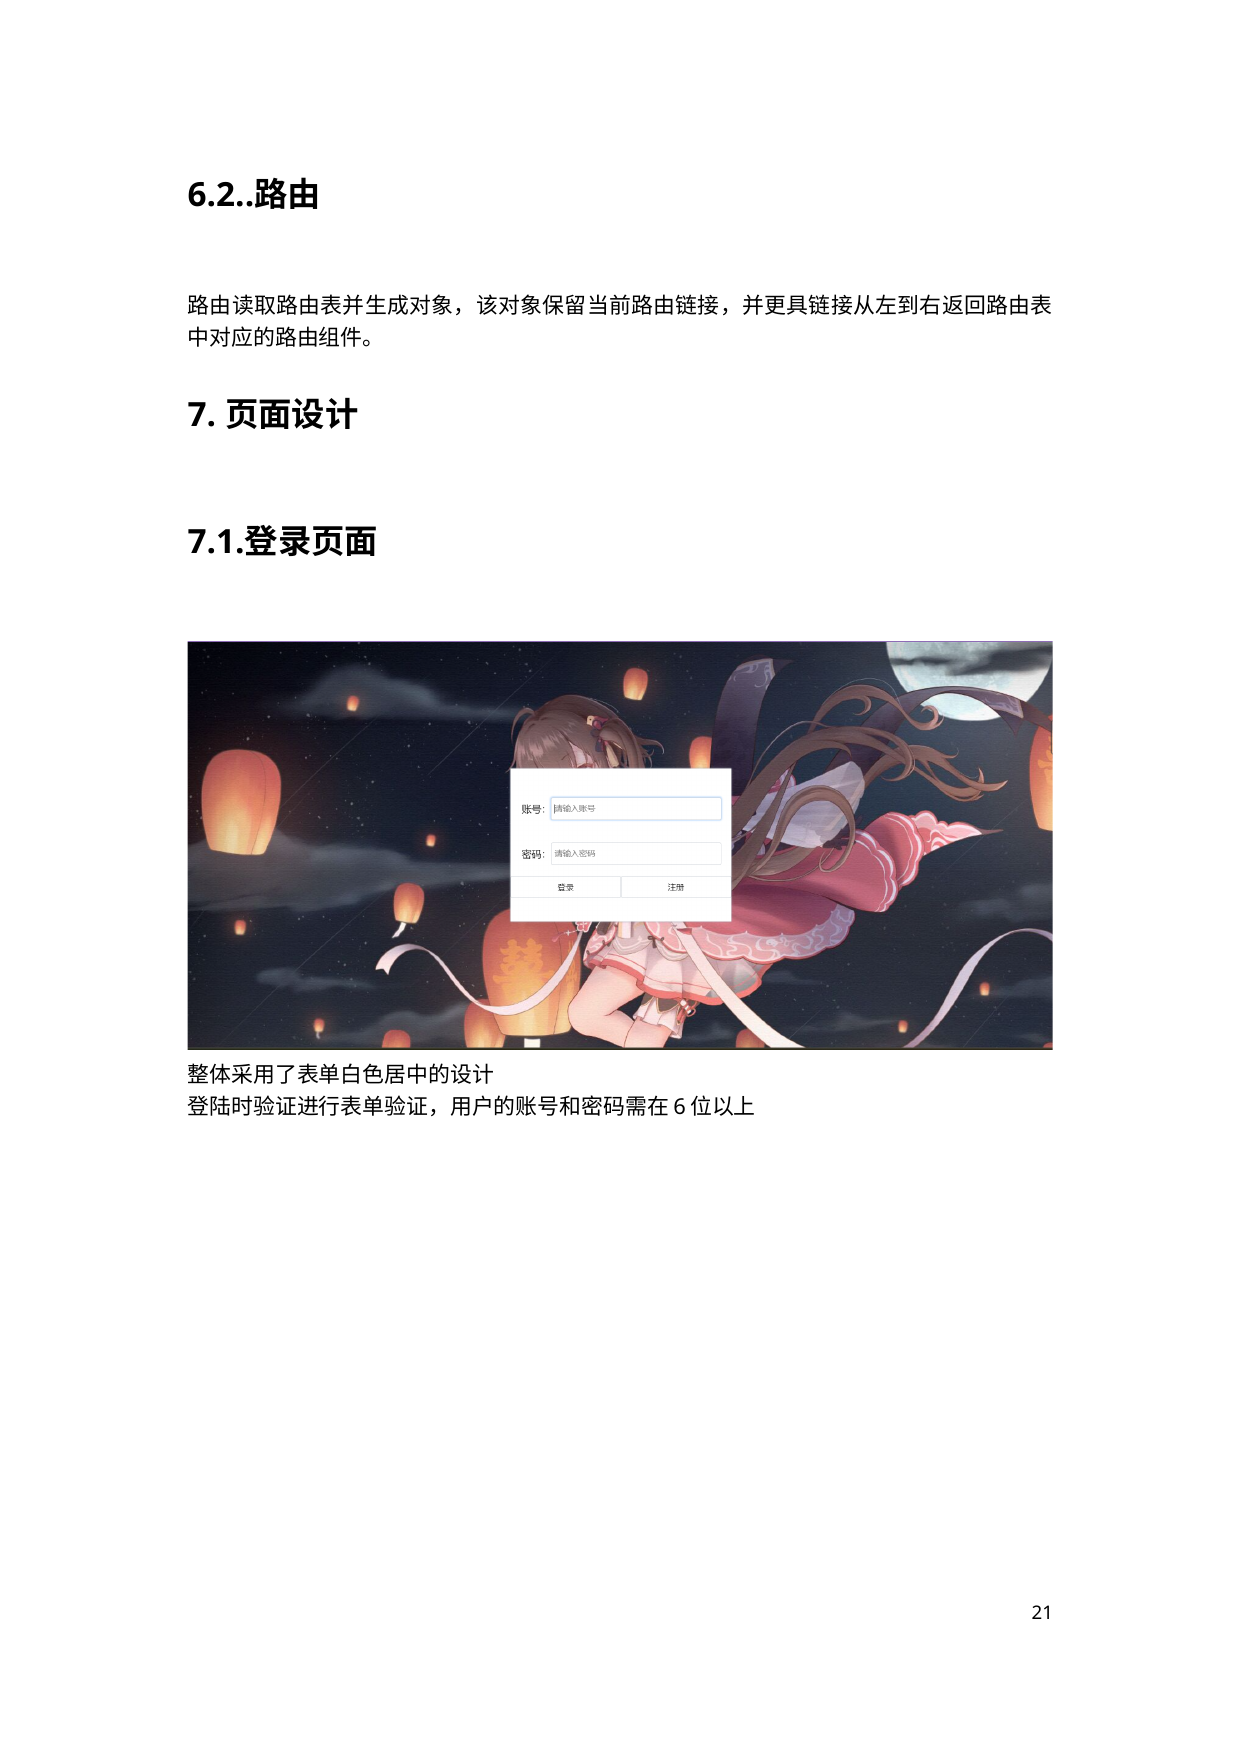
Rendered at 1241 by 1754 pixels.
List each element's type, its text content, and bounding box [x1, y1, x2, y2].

subtitle 6.2..路由 [187, 160, 1053, 225]
subtitle 7. 页面设计 [187, 379, 1053, 444]
text 整体采用了表单白色居中的设计 [187, 1057, 1053, 1089]
text 路由读取路由表并生成对象，该对象保留当前路由链接，并更具链接从左到右返回路由表中对应的路由组件。 [187, 287, 1053, 352]
picture [187, 641, 1053, 1050]
subtitle 7.1.登录页面 [187, 507, 1053, 572]
text 登陆时验证进行表单验证，用户的账号和密码需在6位以上 [187, 1089, 1053, 1122]
